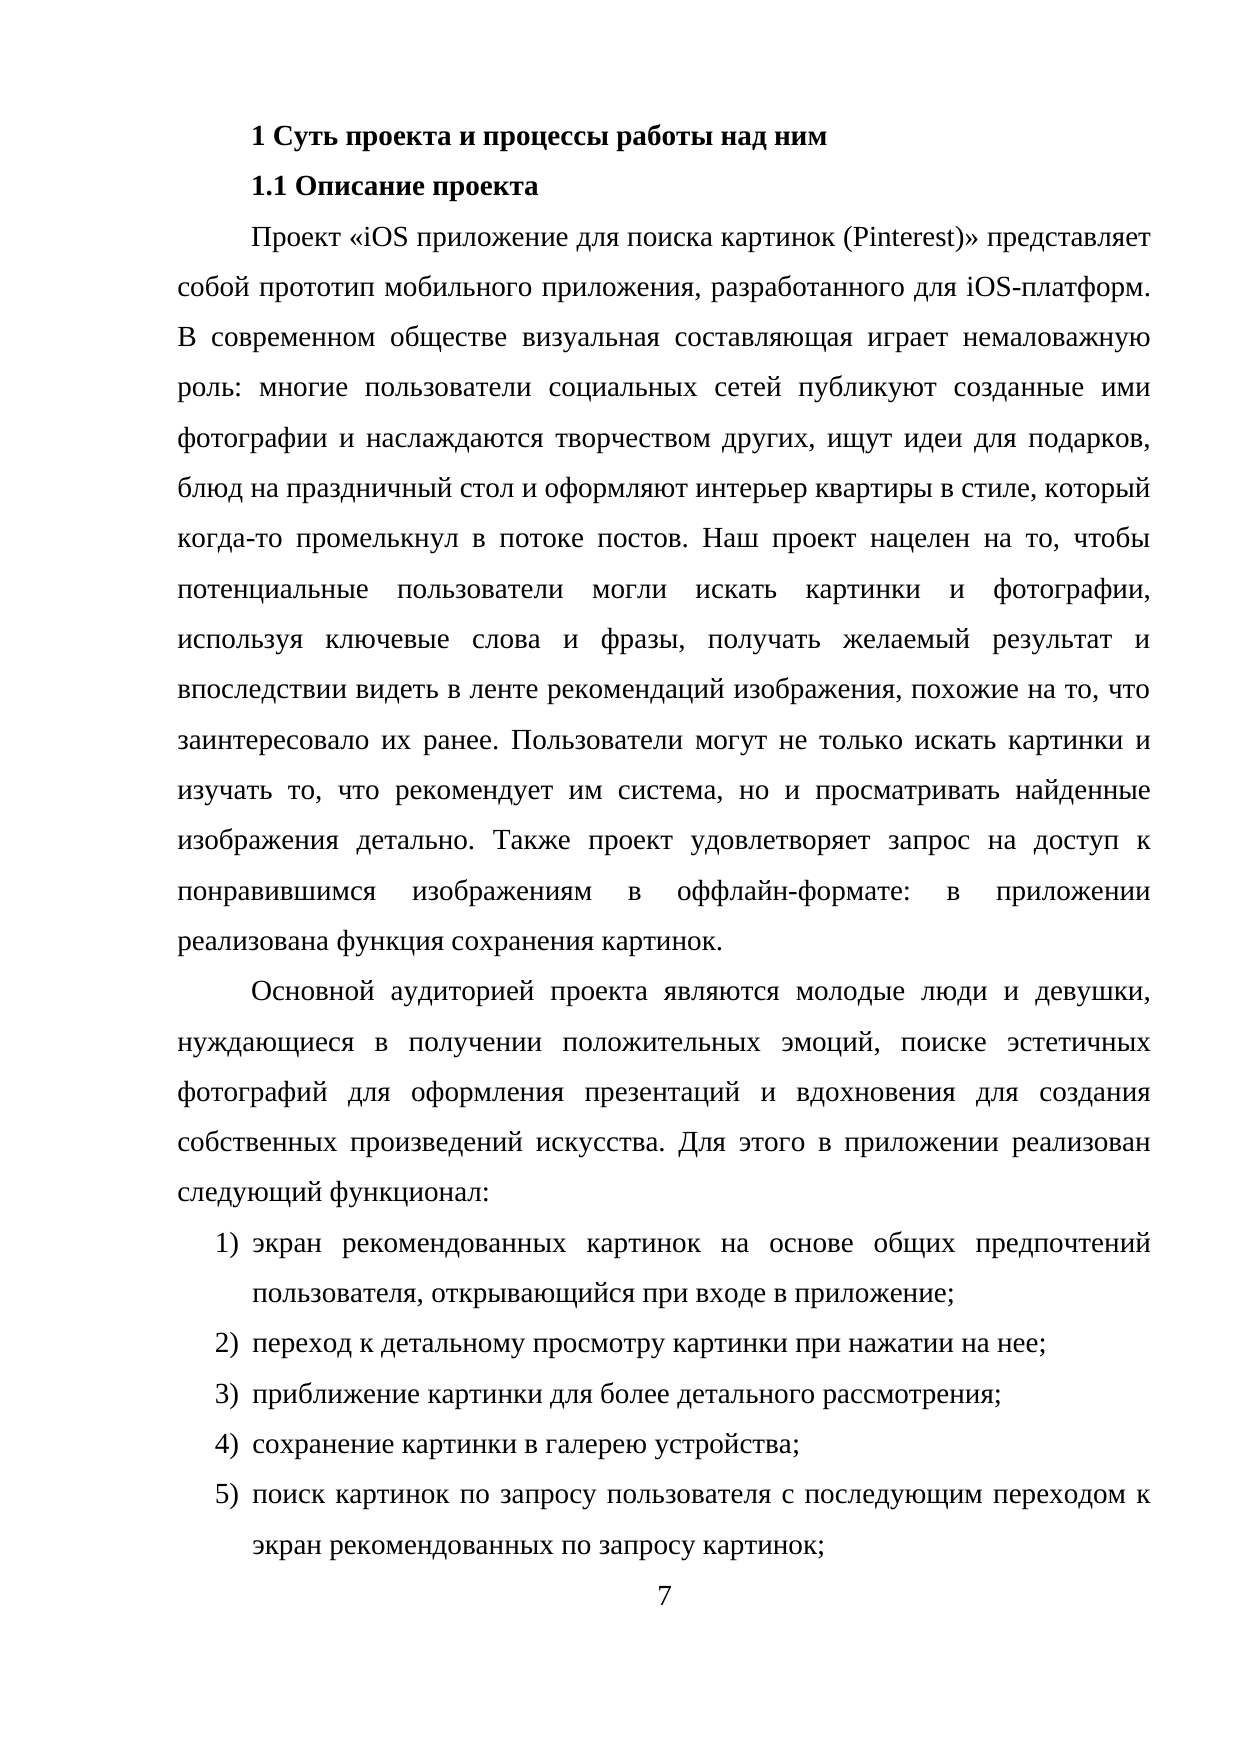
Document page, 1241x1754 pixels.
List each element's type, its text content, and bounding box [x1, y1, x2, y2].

list приближение картинки для более детального рассмотрения; [214, 1376, 1152, 1409]
list поиск картинок по запросу пользователя с последующим переходом к экран рекомендованных по запросу картинок; [214, 1476, 1152, 1560]
list экран рекомендованных картинок на основе общих предпочтений пользователя, открывающийся при входе в приложение; [214, 1225, 1152, 1309]
list переход к детальному просмотру картинки при нажатии на нее; [214, 1326, 1152, 1359]
subtitle 1.1 Описание проекта [177, 168, 1152, 202]
text Основной аудиторией проекта являются молодые люди и девушки, нуждающиеся в получении положительных эмоций, поиске эстетичных фотографий для оформления презентаций и вдохновения для создания собственных произведений искусства. Для этого в приложении реализован следующий функционал: [177, 973, 1152, 1208]
list сохранение картинки в галерею устройства; [214, 1426, 1152, 1460]
text Проект «iOS приложение для поиска картинок (Pinterest)» представляет собой прототип мобильного приложения, разработанного для iOS-платформ. В современном обществе визуальная составляющая играет немаловажную роль: многие пользователи социальных сетей публикуют созданные ими фотографии и наслаждаются творчеством других, ищут идеи для подарков, блюд на праздничный стол и оформляют интерьер квартиры в стиле, который когда-то промелькнул в потоке постов. Наш проект нацелен на то, чтобы потенциальные пользователи могли искать картинки и фотографии, используя ключевые слова и фразы, получать желаемый результат и впоследствии видеть в ленте рекомендаций изображения, похожие на то, что заинтересовало их ранее. Пользователи могут не только искать картинки и изучать то, что рекомендует им система, но и просматривать найденные изображения детально. Также проект удовлетворяет запрос на доступ к понравившимся изображениям в оффлайн-формате: в приложении реализована функция сохранения картинок. [177, 219, 1152, 957]
subtitle 1 Суть проекта и процессы работы над ним [177, 118, 1152, 152]
